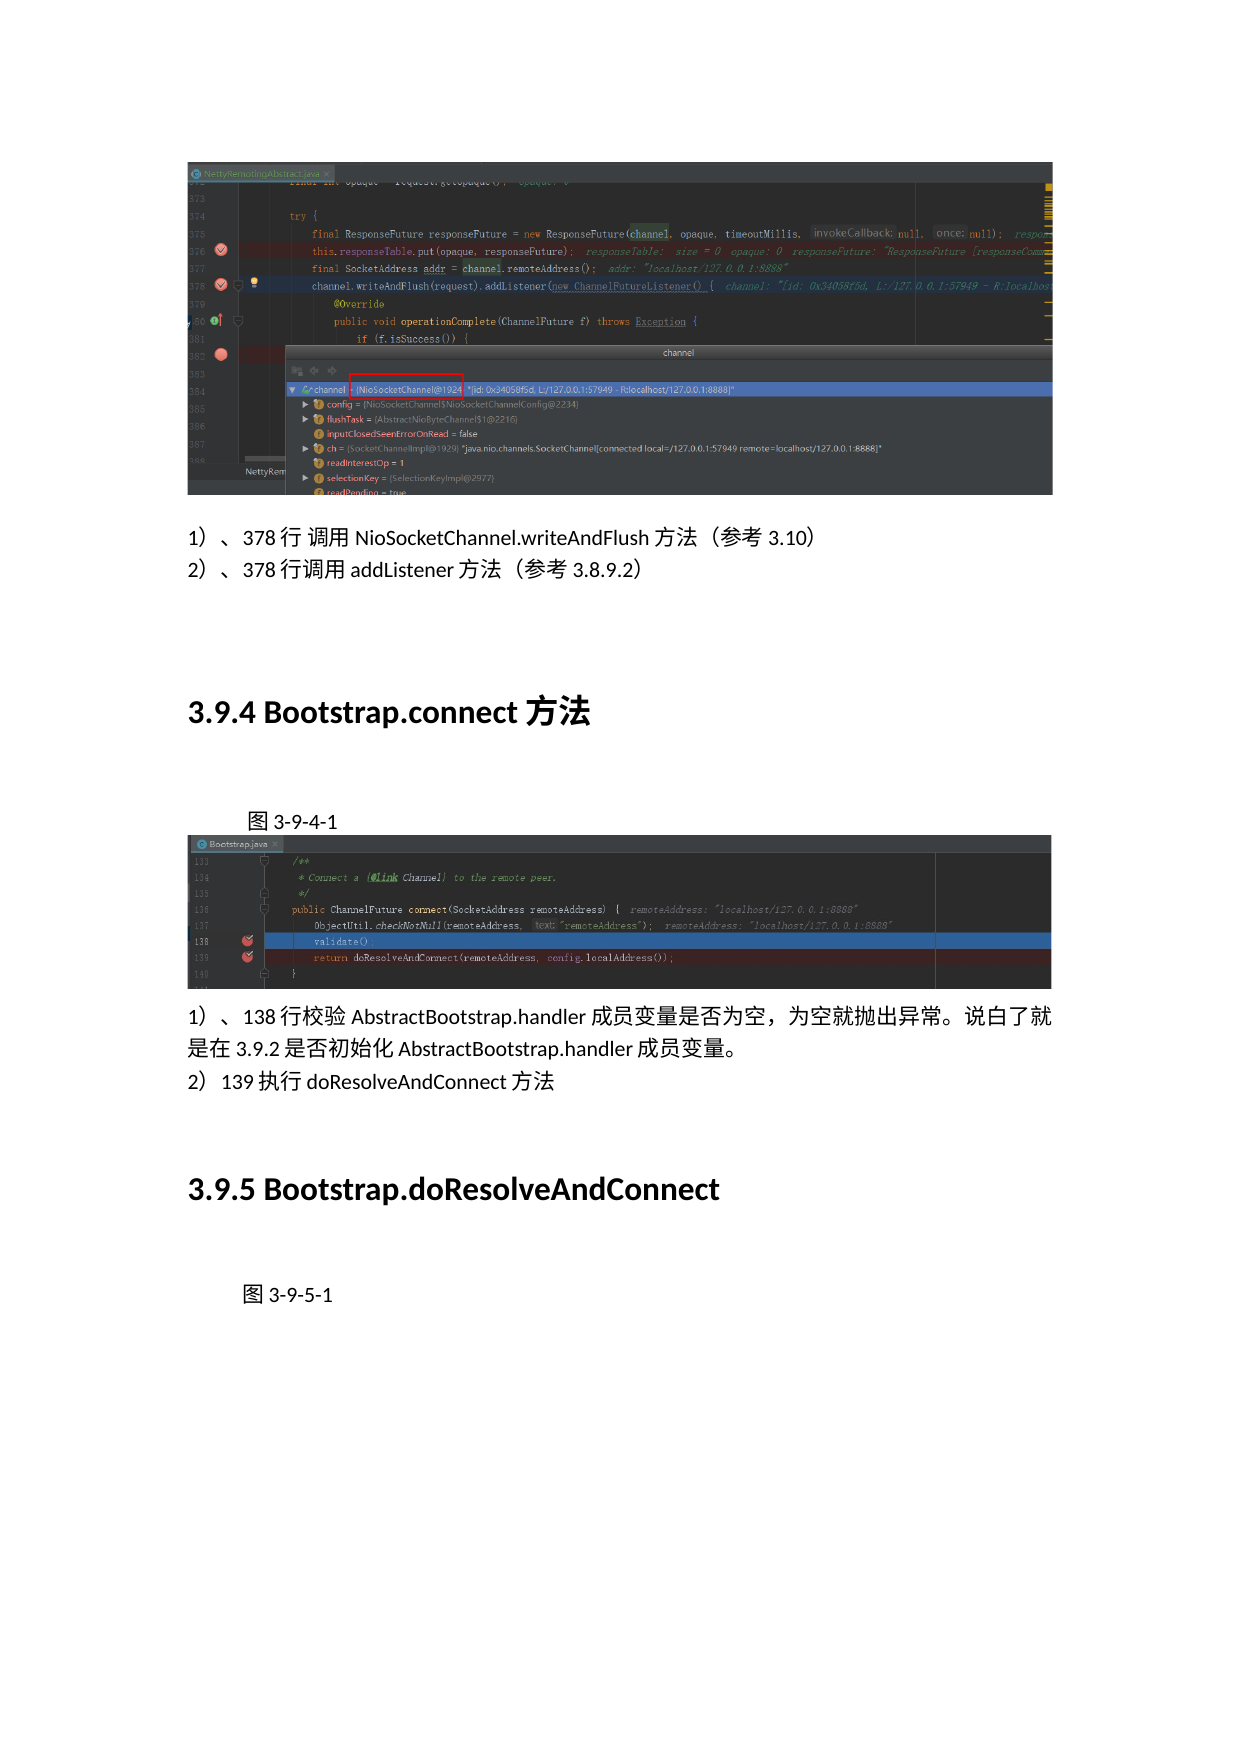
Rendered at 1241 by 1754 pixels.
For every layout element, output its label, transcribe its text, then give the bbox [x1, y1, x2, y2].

text 2）、378行调用addListener方法（参考3.8.9.2） [187, 552, 1053, 584]
text 图3-9-5-1 [187, 1277, 1053, 1309]
subtitle 3.9.5 Bootstrap.doResolveAndConnect [187, 1155, 1053, 1220]
text 1）、378行 调用NioSocketChannel.writeAndFlush方法（参考3.10） [187, 519, 1053, 552]
list 139执行doResolveAndConnect方法 [187, 1063, 1053, 1096]
picture [187, 162, 1053, 495]
list 、138行校验 AbstractBootstrap.handler成员变量是否为空，为空就抛出异常。说白了就是在3.9.2是否初始化AbstractBootstrap.handler成员变量。 [187, 998, 1053, 1063]
text 图3-9-4-1 [187, 803, 1053, 836]
picture [187, 835, 1052, 989]
subtitle 3.9.4 Bootstrap.connect方法 [187, 677, 1053, 742]
